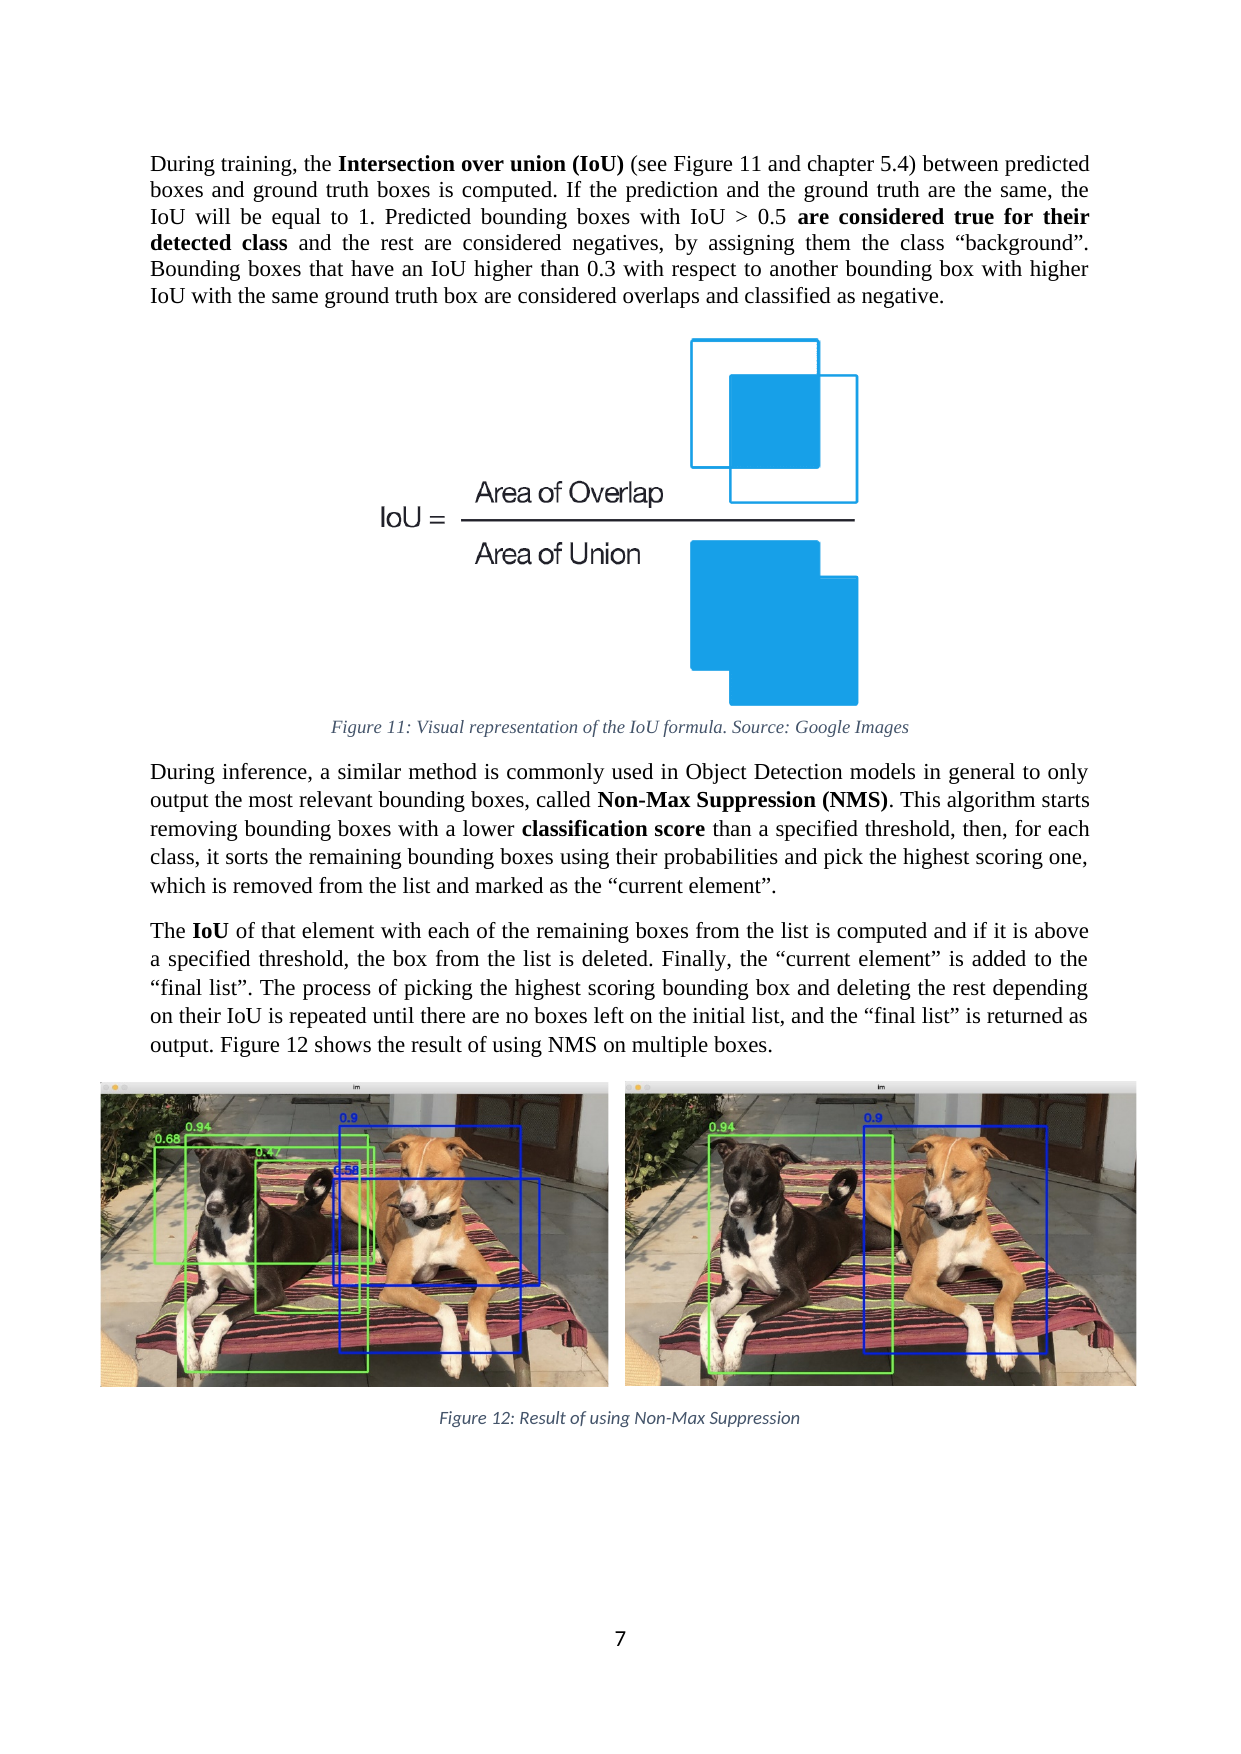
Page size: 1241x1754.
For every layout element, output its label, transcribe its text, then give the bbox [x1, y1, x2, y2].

picture [372, 328, 868, 716]
text During inference, a similar method is commonly used in Object Detection models in general to only output the most relevant bounding boxes, called Non-Max Suppression (NMS). This algorithm starts removing bounding boxes with a lower classification score than a specified threshold, then, for each class, it sorts the remaining bounding boxes using their probabilities and pick the highest scoring one, which is removed from the list and marked as the “current element”. [150, 758, 1090, 898]
picture [99, 1082, 609, 1385]
text Figure 11: Visual representation of the IoU formula. Source: Google Images [150, 716, 1090, 737]
picture [623, 1081, 1137, 1385]
text During training, the Intersection over union (IoU) (see Figure 11 and chapter 5.4) between predicted boxes and ground truth boxes is computed. If the prediction and the ground truth are the same, the IoU will be equal to 1. Predicted bounding boxes with IoU > 0.5 are considered true for their detected class and the rest are considered negatives, by assigning them the class “background”. Bounding boxes that have an IoU higher than 0.3 with respect to another bounding box with higher IoU with the same ground truth box are considered overlaps and classified as negative. [150, 150, 1090, 308]
text The IoU of that element with each of the remaining boxes from the list is computed and if it is above a specified threshold, the box from the list is deleted. Finally, the “current element” is added to the “final list”. The process of picking the highest scoring bounding box and deleting the rest depending on their IoU is repeated until there are no boxes left on the initial list, and the “final list” is returned as output. Figure 12 shows the result of using NMS on multiple boxes. [150, 917, 1090, 1057]
